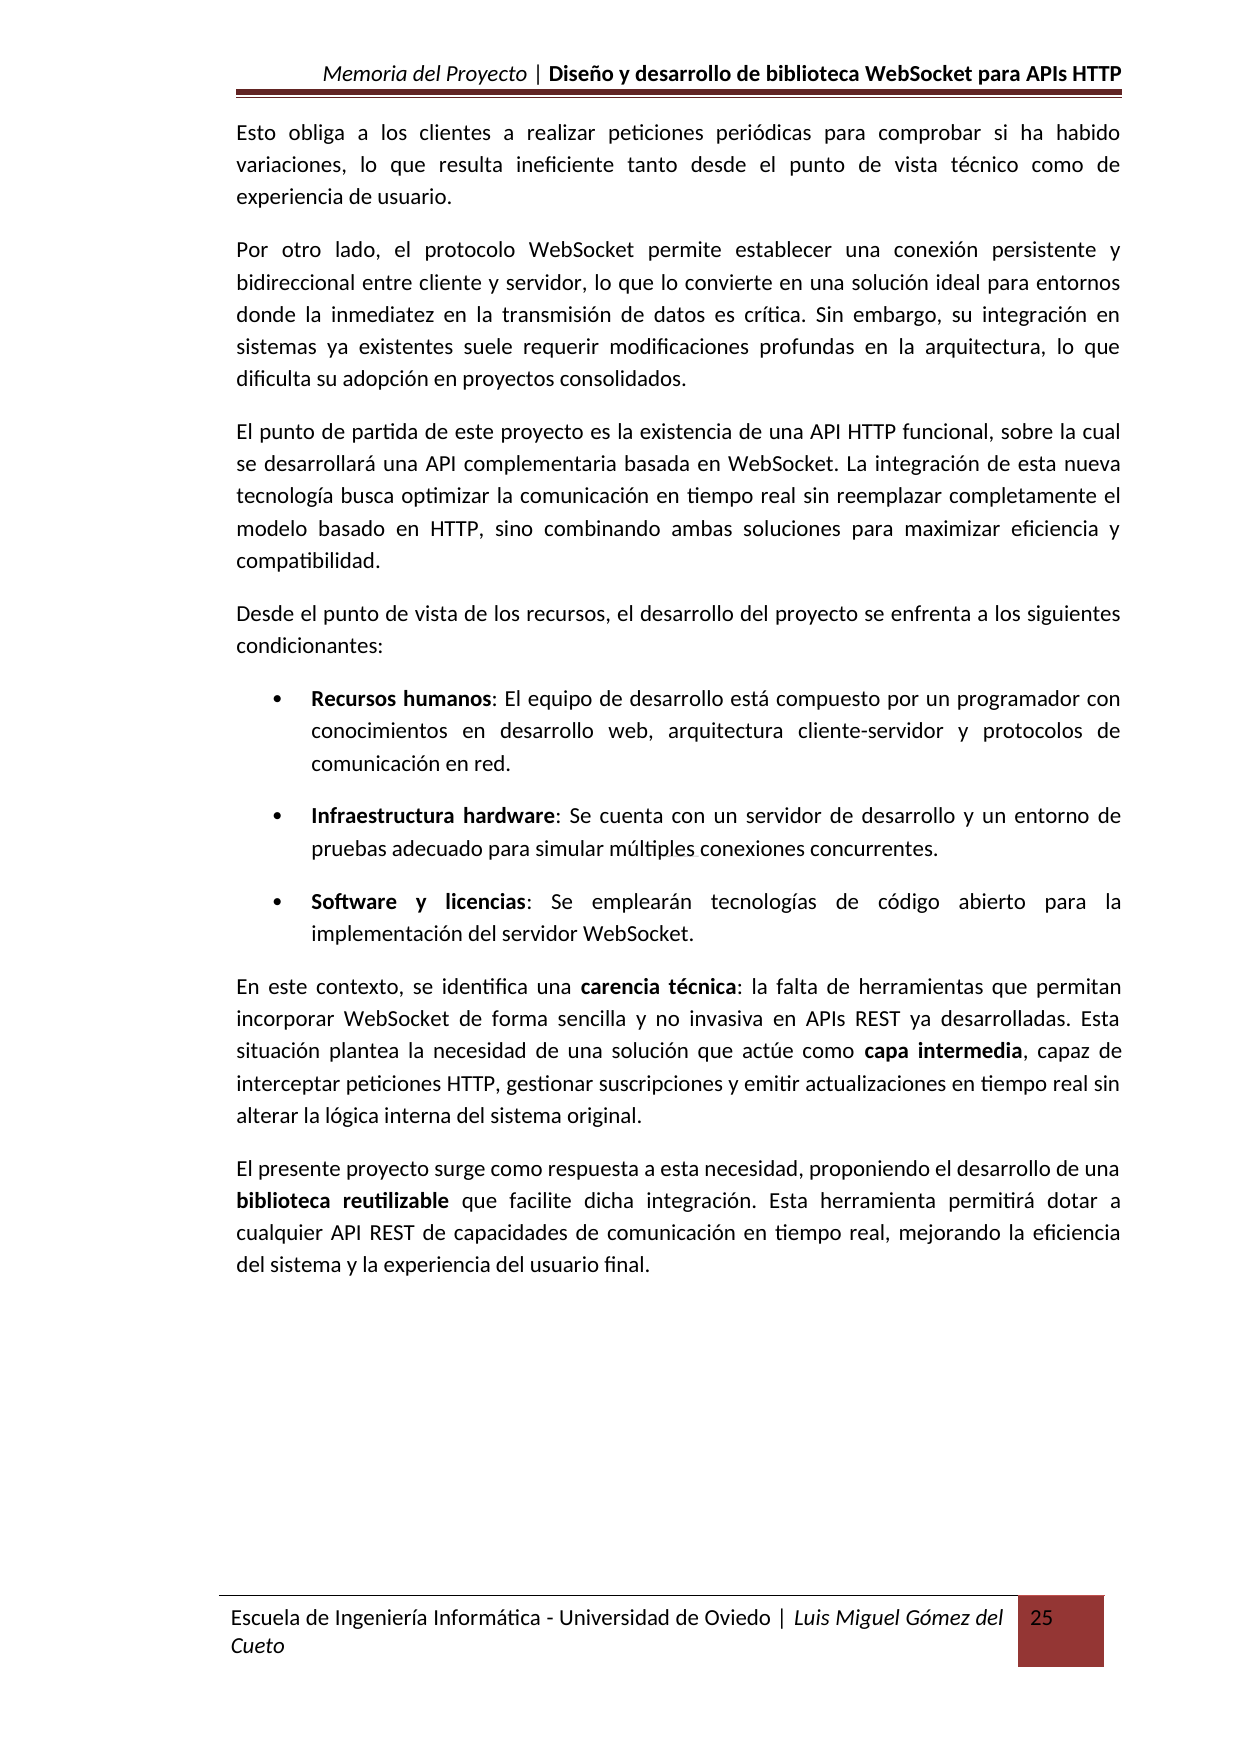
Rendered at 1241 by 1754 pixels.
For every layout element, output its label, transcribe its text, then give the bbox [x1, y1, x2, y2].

list Recursos humanos: El equipo de desarrollo está compuesto por un programador con conocimientos en desarrollo web, arquitectura cliente-servidor y protocolos de comunicación en red. [274, 684, 1122, 777]
text El presente proyecto surge como respuesta a esta necesidad, proponiendo el desarrollo de una biblioteca reutilizable que facilite dicha integración. Esta herramienta permitirá dotar a cualquier API REST de capacidades de comunicación en tiempo real, mejorando la eficiencia del sistema y la experiencia del usuario final. [236, 1154, 1122, 1278]
list Infraestructura hardware: Se cuenta con un servidor de desarrollo y un entorno de pruebas adecuado para simular múltiples conexiones concurrentes. [274, 802, 1122, 862]
list Software y licencias: Se emplearán tecnologías de código abierto para la implementación del servidor WebSocket. [274, 887, 1122, 947]
text En este contexto, se identifica una carencia técnica: la falta de herramientas que permitan incorporar WebSocket de forma sencilla y no invasiva en APIs REST ya desarrolladas. Esta situación plantea la necesidad de una solución que actúe como capa intermedia, capaz de interceptar peticiones HTTP, gestionar suscripciones y emitir actualizaciones en tiempo real sin alterar la lógica interna del sistema original. [236, 972, 1122, 1129]
text Por otro lado, el protocolo WebSocket permite establecer una conexión persistente y bidireccional entre cliente y servidor, lo que lo convierte en una solución ideal para entornos donde la inmediatez en la transmisión de datos es crítica. Sin embargo, su integración en sistemas ya existentes suele requerir modificaciones profundas en la arquitectura, lo que dificulta su adopción en proyectos consolidados. [236, 236, 1122, 392]
text Desde el punto de vista de los recursos, el desarrollo del proyecto se enfrenta a los siguientes condicionantes: [236, 599, 1122, 659]
text El punto de partida de este proyecto es la existencia de una API HTTP funcional, sobre la cual se desarrollará una API complementaria basada en WebSocket. La integración de esta nueva tecnología busca optimizar la comunicación en tiempo real sin reemplazar completamente el modelo basado en HTTP, sino combinando ambas soluciones para maximizar eficiencia y compatibilidad. [236, 417, 1122, 574]
